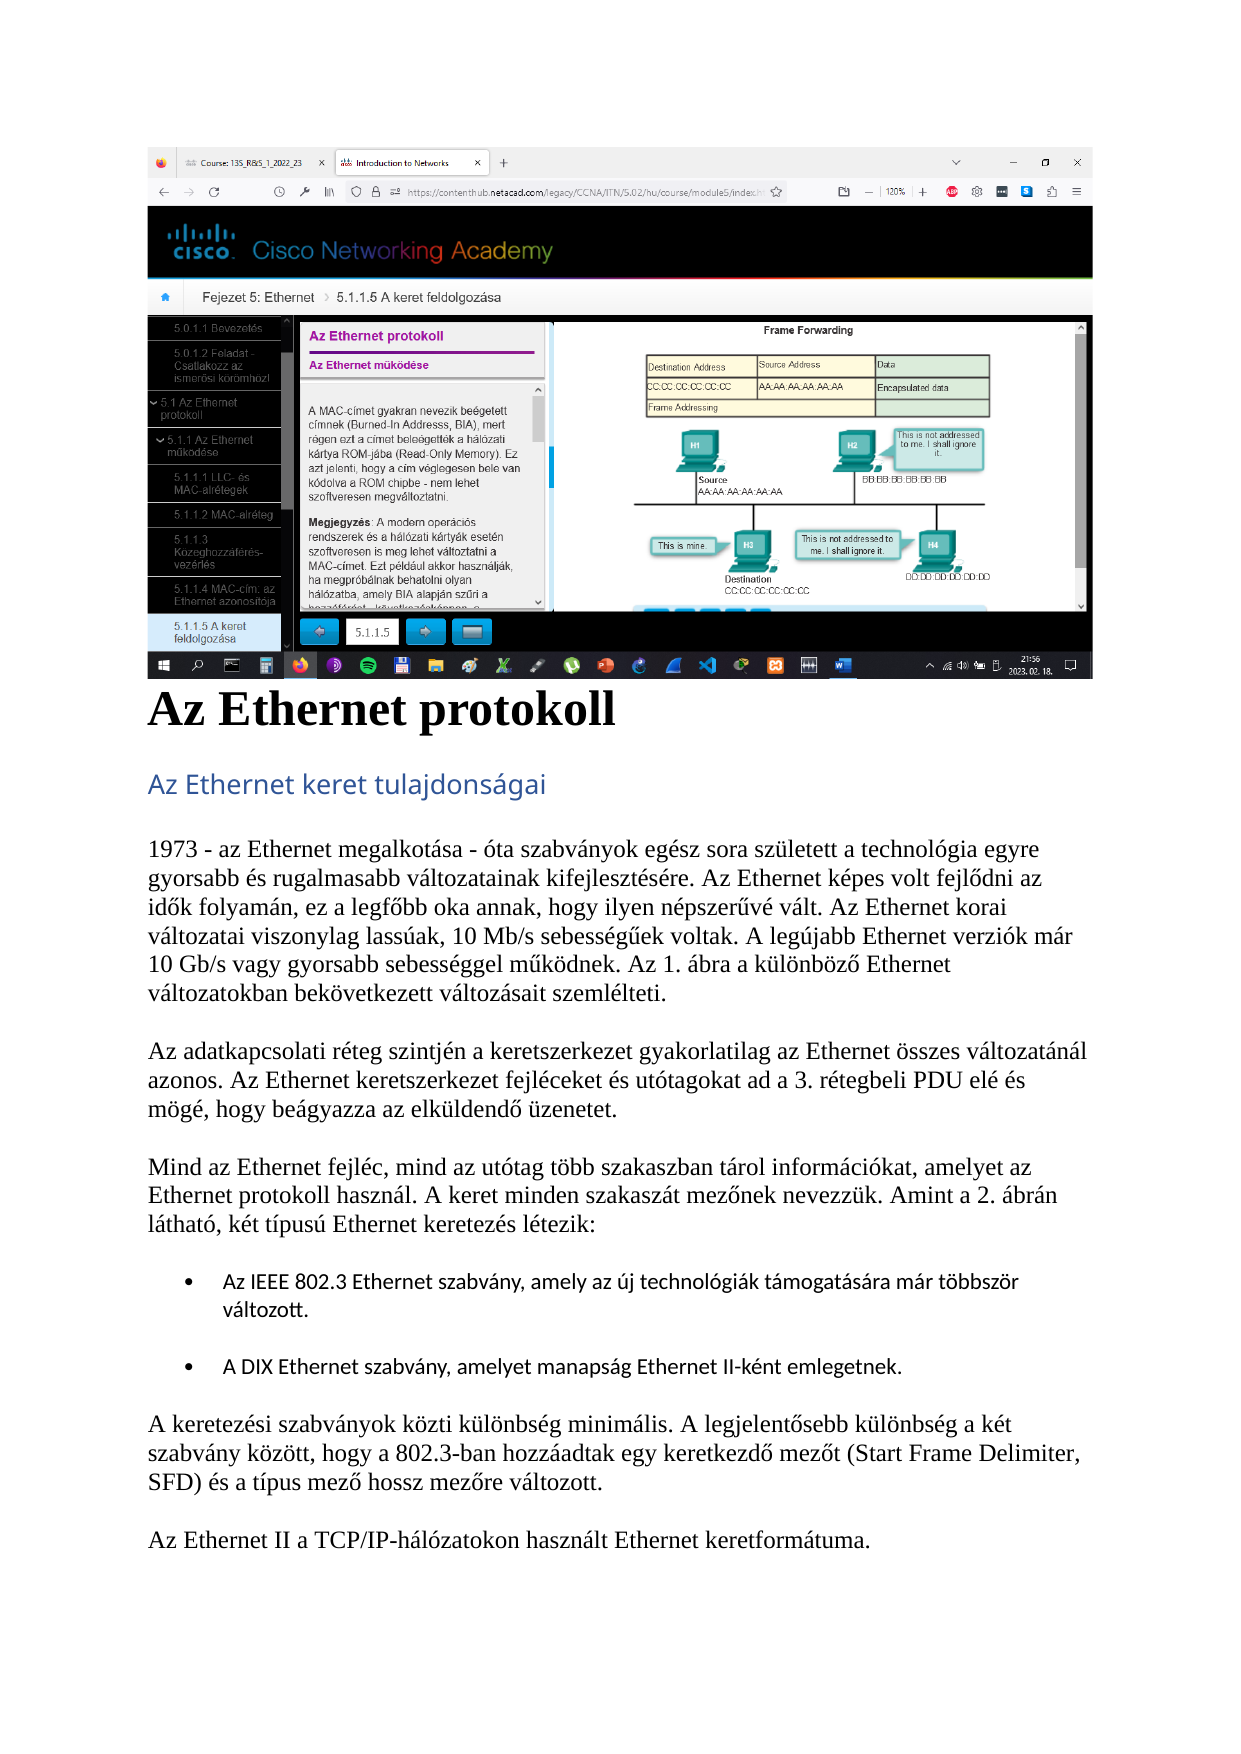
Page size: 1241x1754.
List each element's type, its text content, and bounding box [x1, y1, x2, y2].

list Az IEEE 802.3 Ethernet szabvány, amely az új technológiák támogatására már többször változott. [185, 1267, 1093, 1323]
text 1973 - az Ethernet megalkotása - óta szabványok egész sora született a technológia egyre gyorsabb és rugalmasabb változatainak kifejlesztésére. Az Ethernet képes volt fejlődni az idők folyamán, ez a legfőbb oka annak, hogy ilyen népszerűvé vált. Az Ethernet korai változatai viszonylag lassúak, 10 Mb/s sebességűek voltak. A legújabb Ethernet verziók már 10 Gb/s vagy gyorsabb sebességgel működnek. Az 1. ábra a különböző Ethernet változatokban bekövetkezett változásait szemlélteti. [148, 834, 1093, 1007]
text Az Ethernet II a TCP/IP-hálózatokon használt Ethernet keretformátuma. [148, 1525, 1093, 1554]
subtitle Az Ethernet protokoll [148, 679, 1093, 736]
text A keretezési szabványok közti különbség minimális. A legjelentősebb különbség a két szabvány között, hogy a 802.3-ban hozzáadtak egy keretkezdő mezőt (Start Frame Delimiter, SFD) és a típus mező hossz mezőre változott. [148, 1409, 1093, 1496]
subtitle Az Ethernet keret tulajdonságai [148, 766, 1093, 802]
text Az adatkapcsolati réteg szintjén a keretszerkezet gyakorlatilag az Ethernet összes változatánál azonos. Az Ethernet keretszerkezet fejléceket és utótagokat ad a 3. rétegbeli PDU elé és mögé, hogy beágyazza az elküldendő üzenetet. [148, 1036, 1093, 1122]
list A DIX Ethernet szabvány, amelyet manapság Ethernet II-ként emlegetnek. [185, 1352, 1093, 1380]
picture [147, 147, 1093, 679]
text Mind az Ethernet fejléc, mind az utótag több szakaszban tárol információkat, amelyet az Ethernet protokoll használ. A keret minden szakaszát mezőnek nevezzük. Amint a 2. ábrán látható, két típusú Ethernet keretezés létezik: [148, 1152, 1093, 1238]
